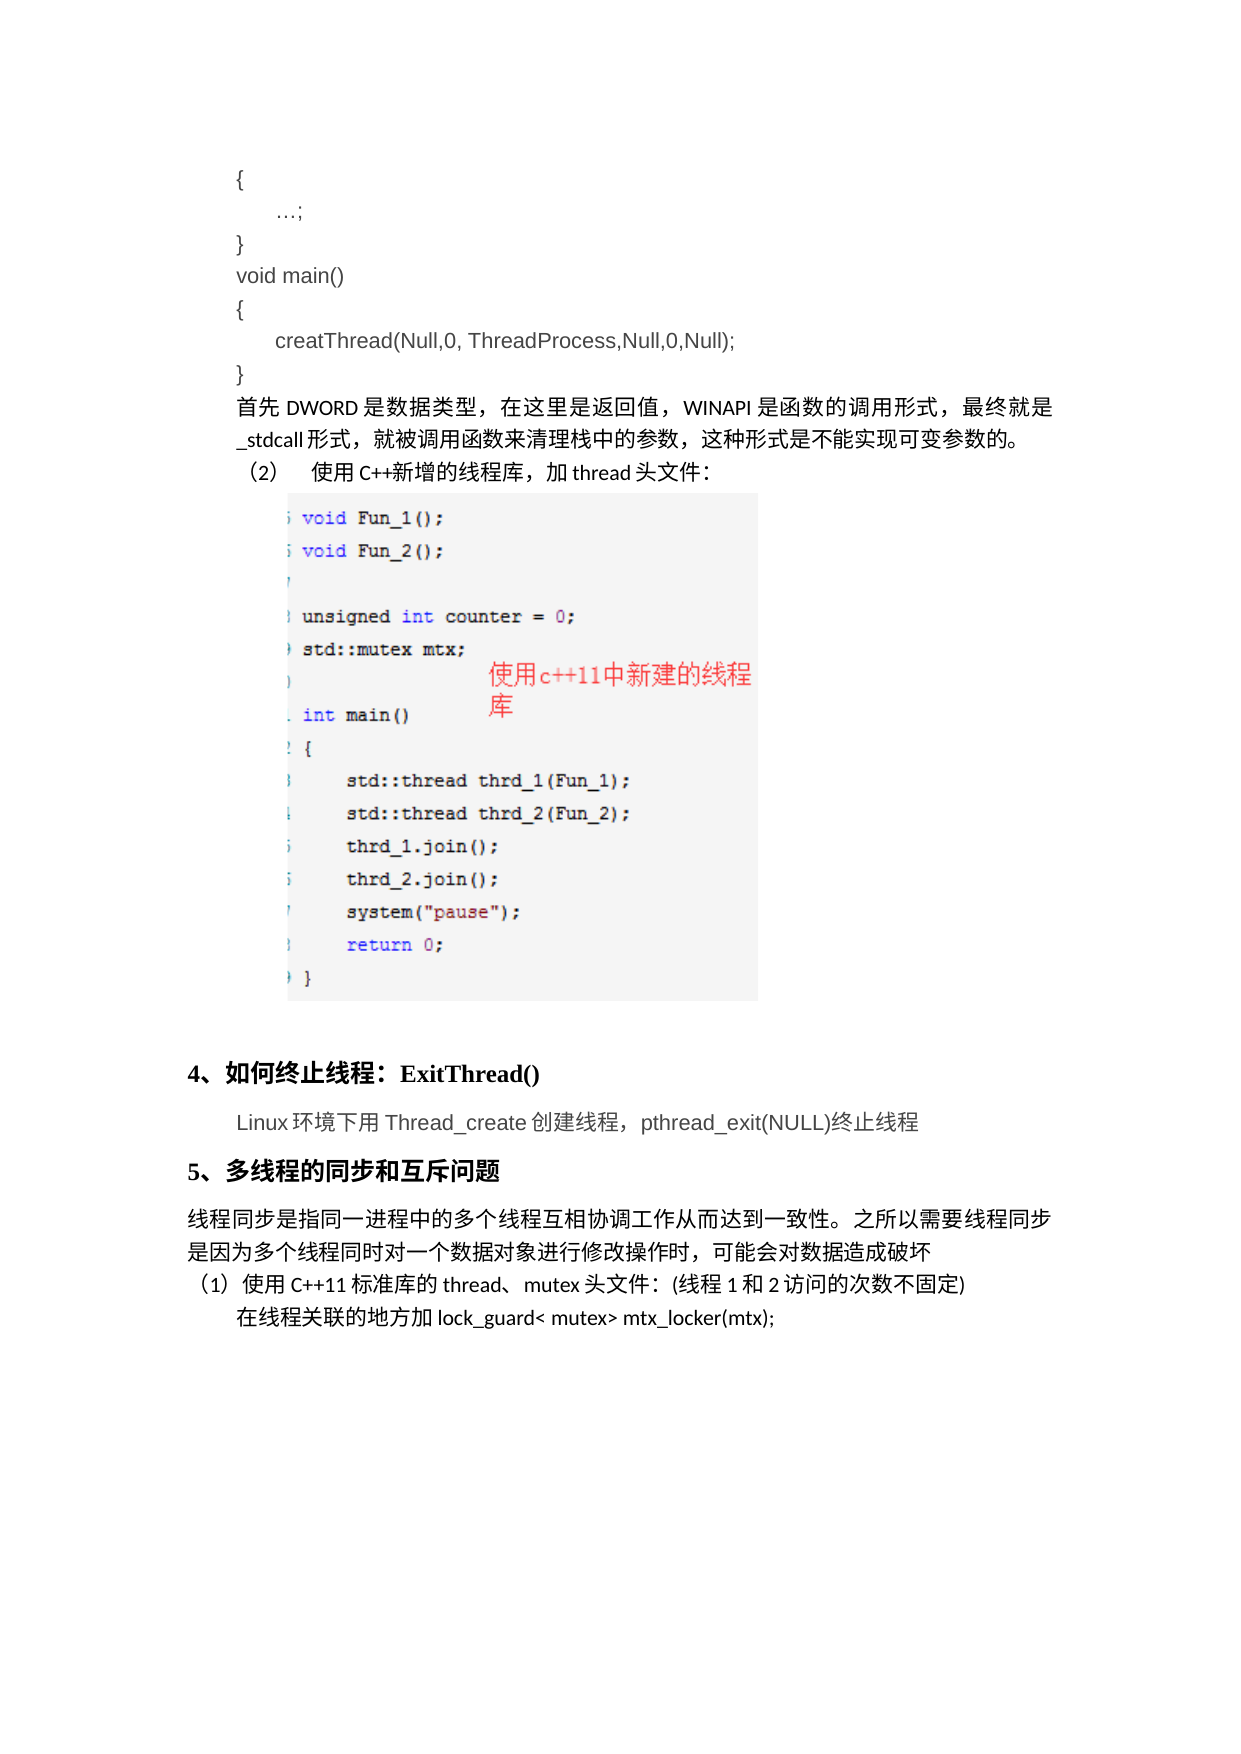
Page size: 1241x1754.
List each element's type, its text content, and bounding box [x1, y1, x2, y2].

text } [236, 227, 1053, 259]
subtitle 5、多线程的同步和互斥问题 [187, 1137, 1053, 1202]
text } [236, 357, 1053, 389]
text 在线程关联的地方加lock_guard< mutex> mtx_locker(mtx); [236, 1299, 1053, 1332]
picture [287, 493, 759, 1001]
text creatThread(Null,0, ThreadProcess,Null,0,Null); [236, 324, 1053, 357]
subtitle 4、如何终止线程：ExitThread() [187, 1039, 1053, 1104]
list 使用C++新增的线程库，加thread头文件： [236, 454, 1053, 487]
text Linux环境下用Thread_create创建线程，pthread_exit(NULL)终止线程 [236, 1104, 1053, 1137]
text { [236, 292, 1053, 324]
text …; [236, 194, 1053, 227]
subtitle 线程同步是指同一进程中的多个线程互相协调工作从而达到一致性。之所以需要线程同步，是因为多个线程同时对一个数据对象进行修改操作时，可能会对数据造成破坏 [187, 1202, 1053, 1267]
text { [236, 162, 1053, 194]
subtitle （1）使用C++11标准库的thread、mutex头文件：(线程1和2访问的次数不固定) [187, 1267, 1053, 1299]
text void main() [236, 259, 1053, 292]
text 首先DWORD是数据类型，在这里是返回值，WINAPI是函数的调用形式，最终就是_stdcall形式，就被调用函数来清理栈中的参数，这种形式是不能实现可变参数的。 [236, 389, 1053, 454]
